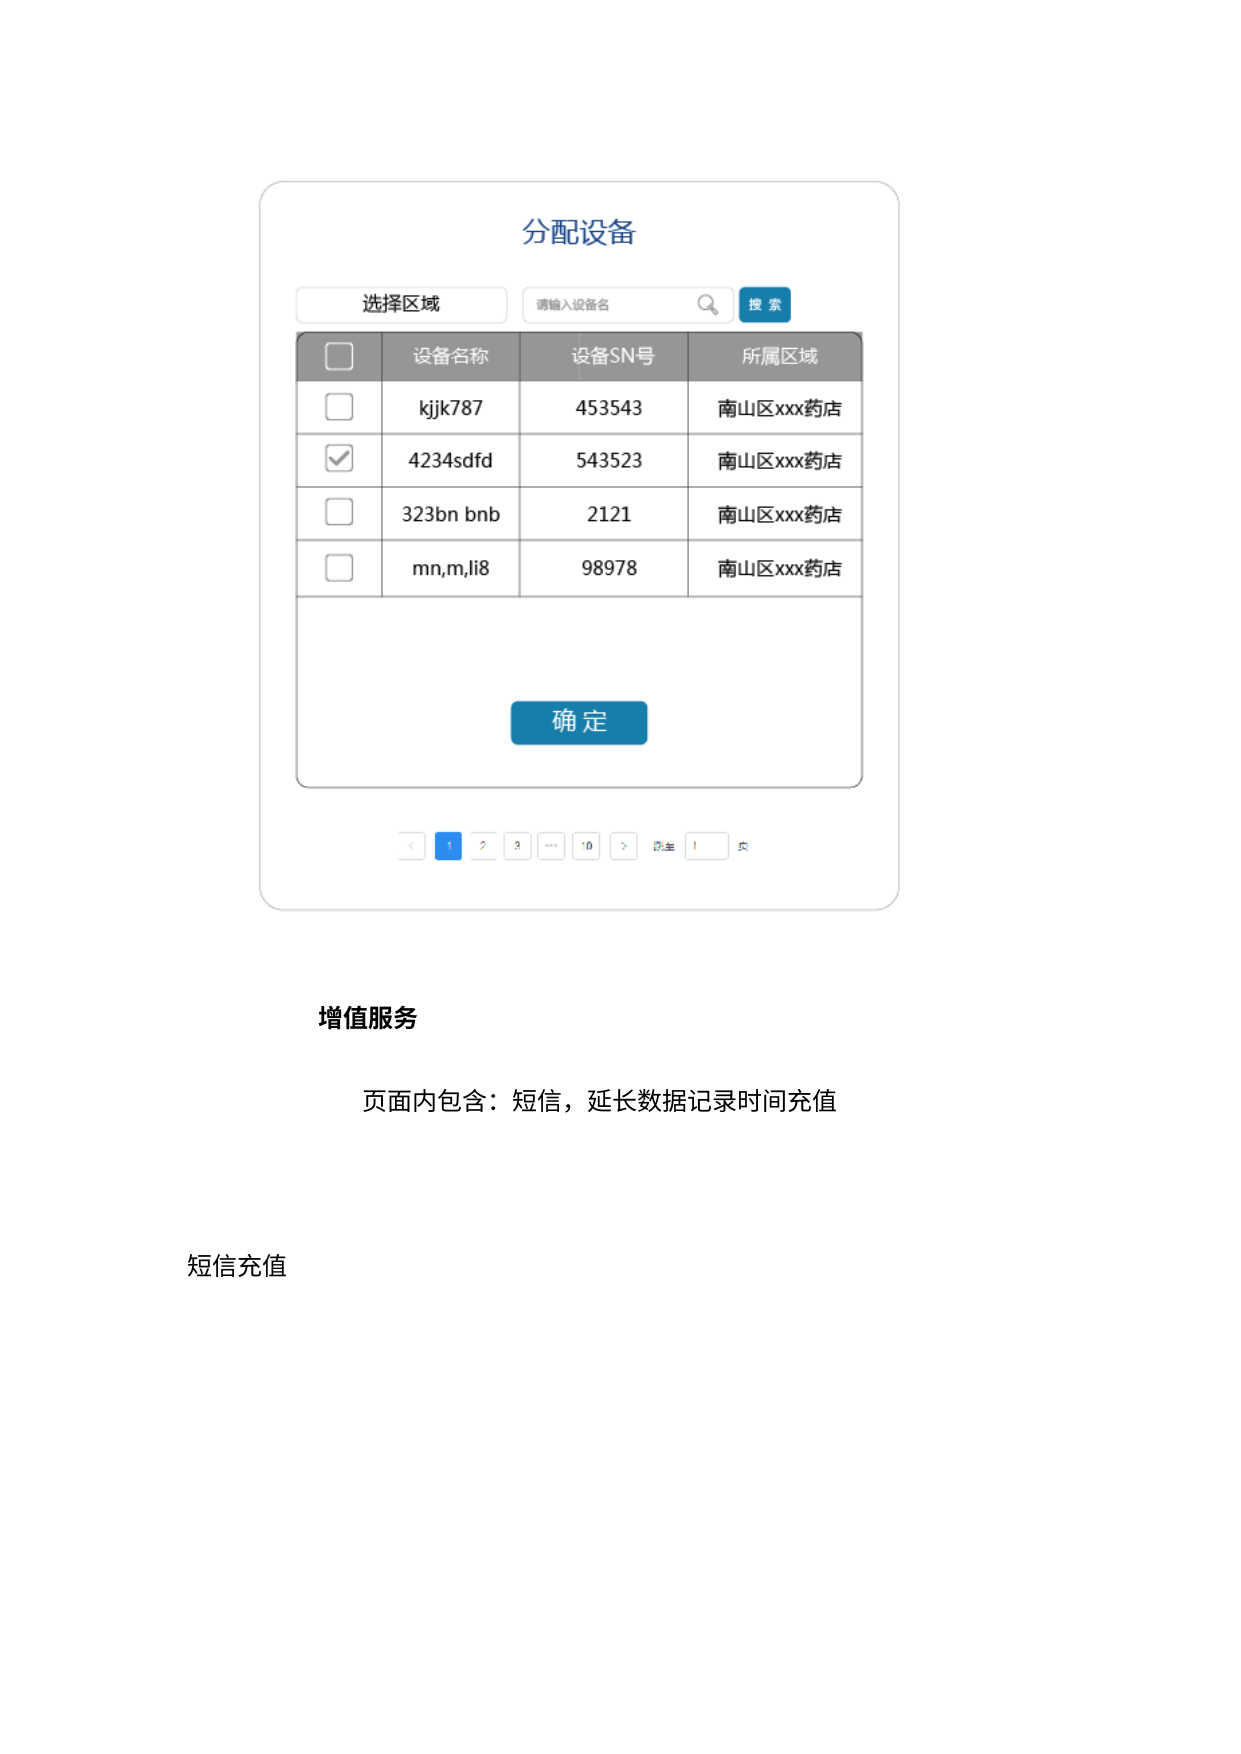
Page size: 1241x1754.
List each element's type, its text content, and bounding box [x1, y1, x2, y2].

text 短信充值 [187, 1232, 1053, 1297]
picture [231, 162, 924, 933]
text 页面内包含：短信，延长数据记录时间充值 [319, 1067, 1053, 1132]
subtitle 增值服务 [275, 984, 1053, 1049]
